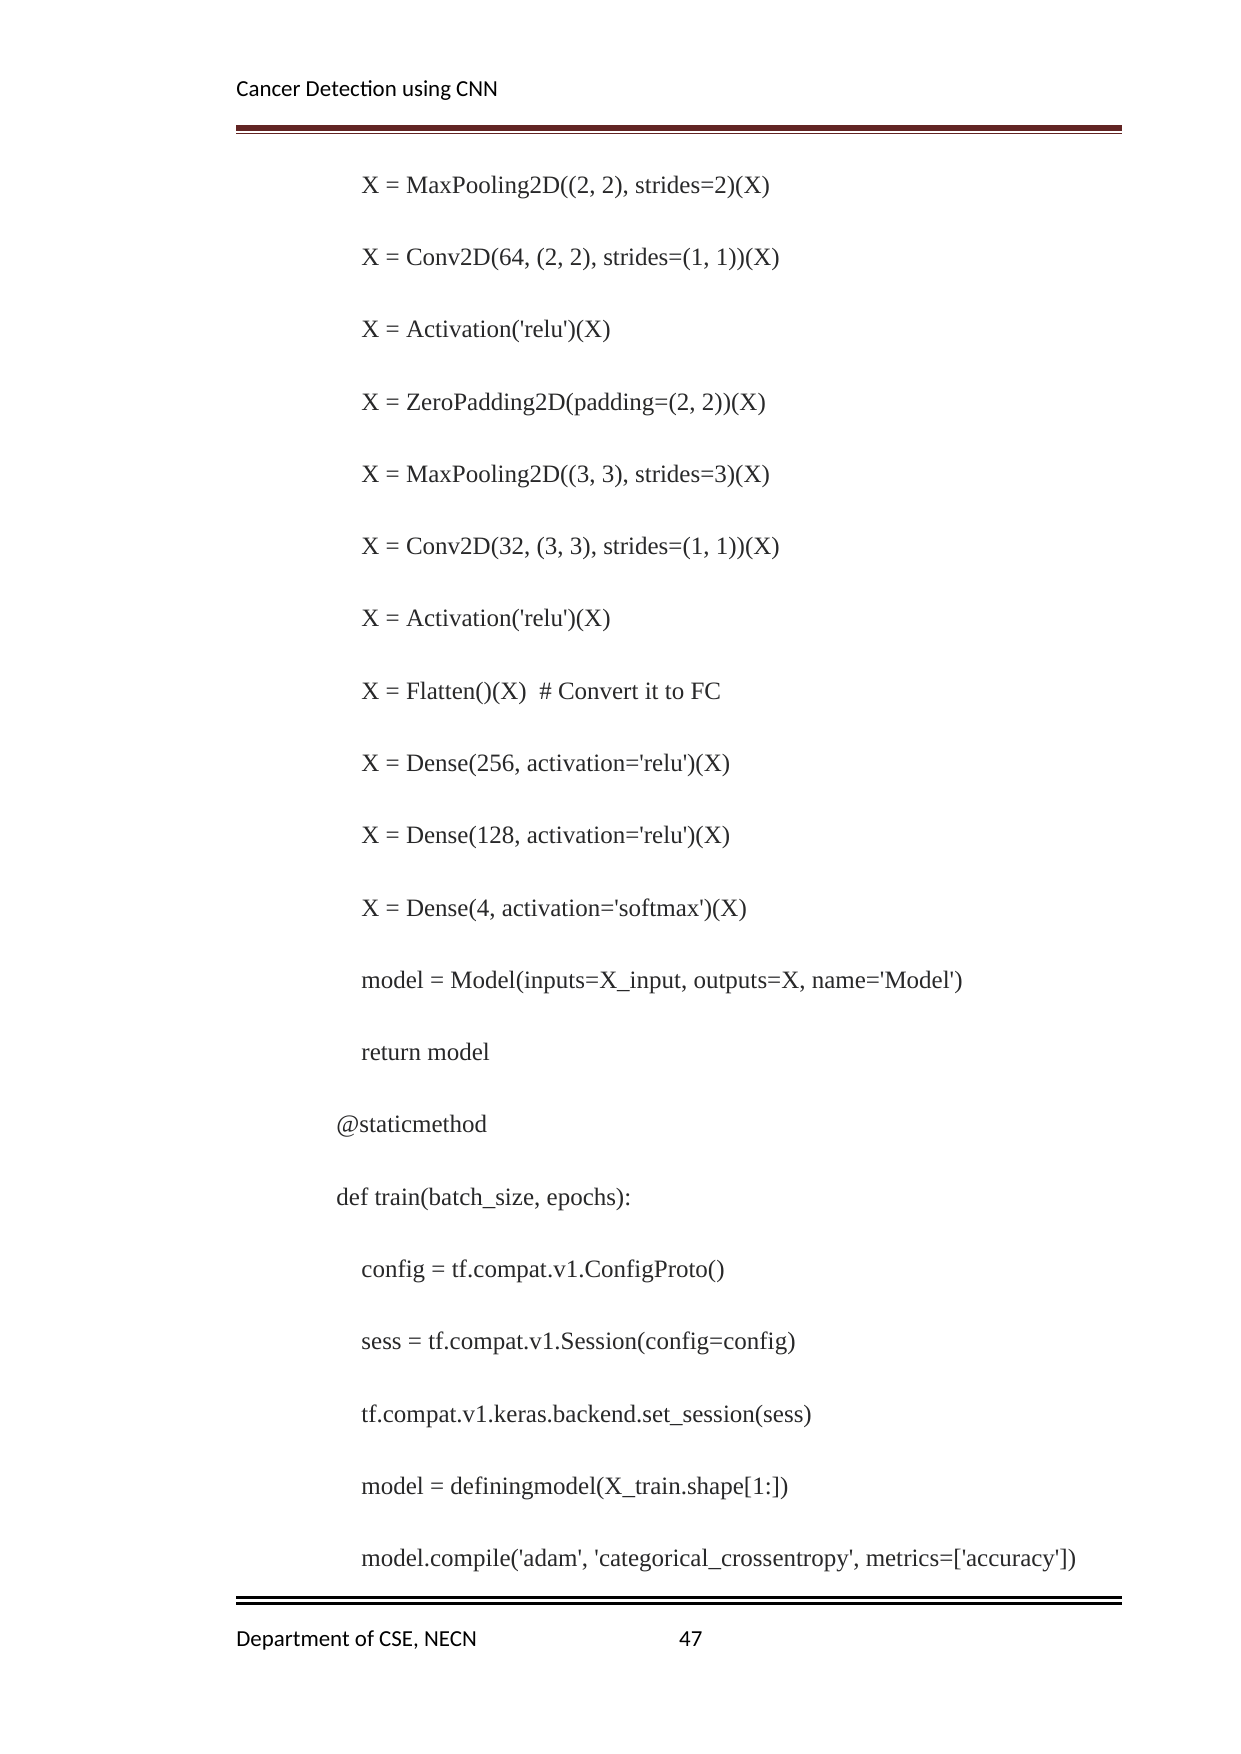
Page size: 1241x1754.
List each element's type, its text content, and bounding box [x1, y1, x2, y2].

text def train(batch_size, epochs): [236, 1182, 1122, 1211]
text X = ZeroPadding2D(padding=(2, 2))(X) [236, 387, 1122, 415]
text X = Conv2D(32, (3, 3), strides=(1, 1))(X) [236, 531, 1122, 560]
text X = Activation('relu')(X) [236, 314, 1122, 343]
text sess = tf.compat.v1.Session(config=config) [236, 1326, 1122, 1355]
text X = Dense(256, activation='relu')(X) [236, 748, 1122, 777]
text return model [236, 1037, 1122, 1066]
text model = definingmodel(X_train.shape[1:]) [236, 1471, 1122, 1500]
text config = tf.compat.v1.ConfigProto() [236, 1254, 1122, 1283]
text tf.compat.v1.keras.backend.set_session(sess) [236, 1399, 1122, 1427]
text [236, 242, 1122, 271]
text X = Activation('relu')(X) [236, 603, 1122, 632]
text @staticmethod [236, 1109, 1122, 1138]
text model.compile('adam', 'categorical_crossentropy', metrics=['accuracy']) [236, 1543, 1122, 1572]
text X = MaxPooling2D((2, 2), strides=2)(X) [236, 170, 1122, 198]
text X = Dense(4, activation='softmax')(X) [236, 893, 1122, 921]
text X = Flatten()(X) # Convert it to FC [236, 676, 1122, 704]
text model = Model(inputs=X_input, outputs=X, name='Model') [236, 965, 1122, 994]
text X = MaxPooling2D((3, 3), strides=3)(X) [236, 459, 1122, 488]
text X = Dense(128, activation='relu')(X) [236, 820, 1122, 849]
